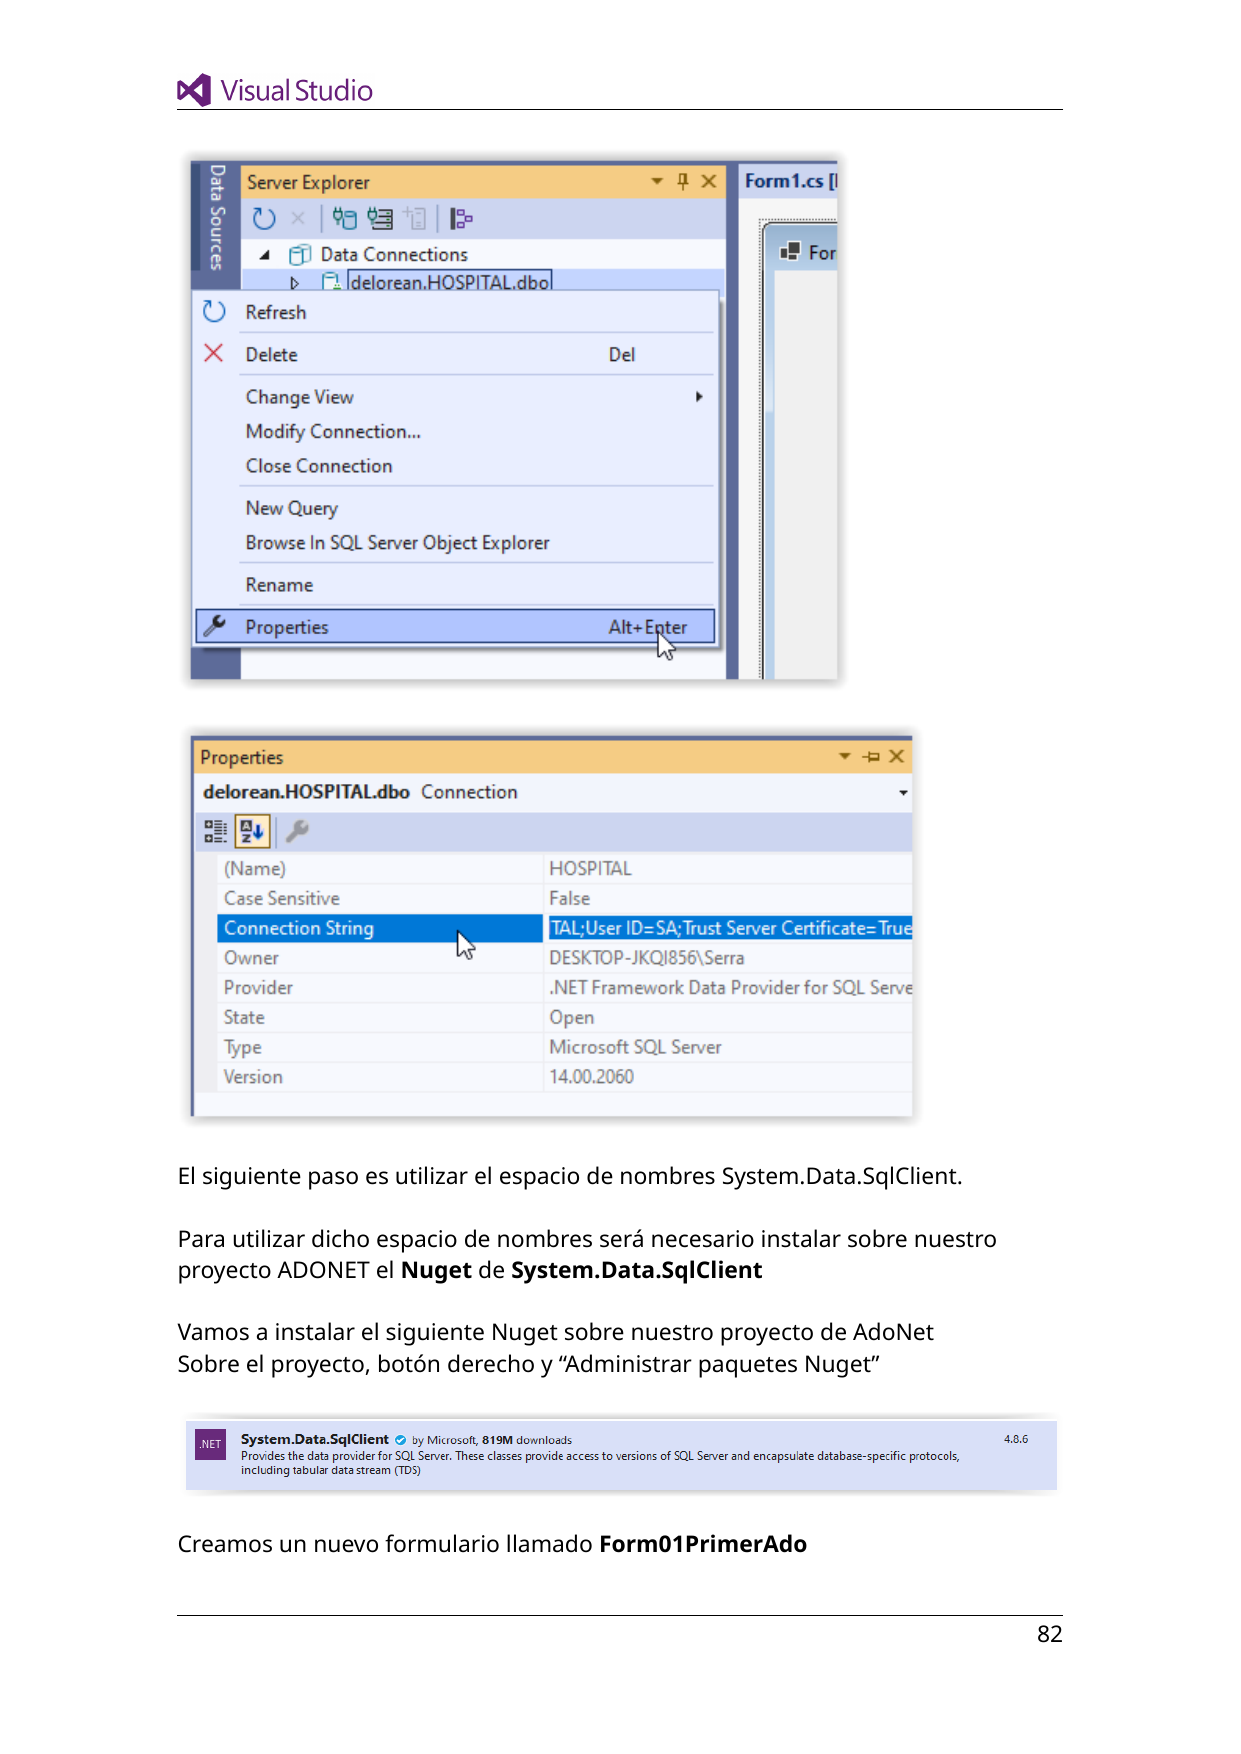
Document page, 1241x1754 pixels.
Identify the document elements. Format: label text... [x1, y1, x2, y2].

picture [177, 722, 924, 1129]
text Creamos un nuevo formulario llamado Form01PrimerAdo [177, 1528, 1063, 1559]
picture [177, 147, 849, 692]
text El siguiente paso es utilizar el espacio de nombres System.Data.SqlClient. [177, 1160, 1063, 1191]
picture [177, 73, 375, 107]
text Sobre el proyecto, botón derecho y “Administrar paquetes Nuget” [177, 1348, 1063, 1379]
picture [177, 1410, 1063, 1497]
text Vamos a instalar el siguiente Nuget sobre nuestro proyecto de AdoNet [177, 1316, 1063, 1348]
text Para utilizar dicho espacio de nombres será necesario instalar sobre nuestro proyecto ADONET el Nuget de System.Data.SqlClient [177, 1223, 1063, 1285]
